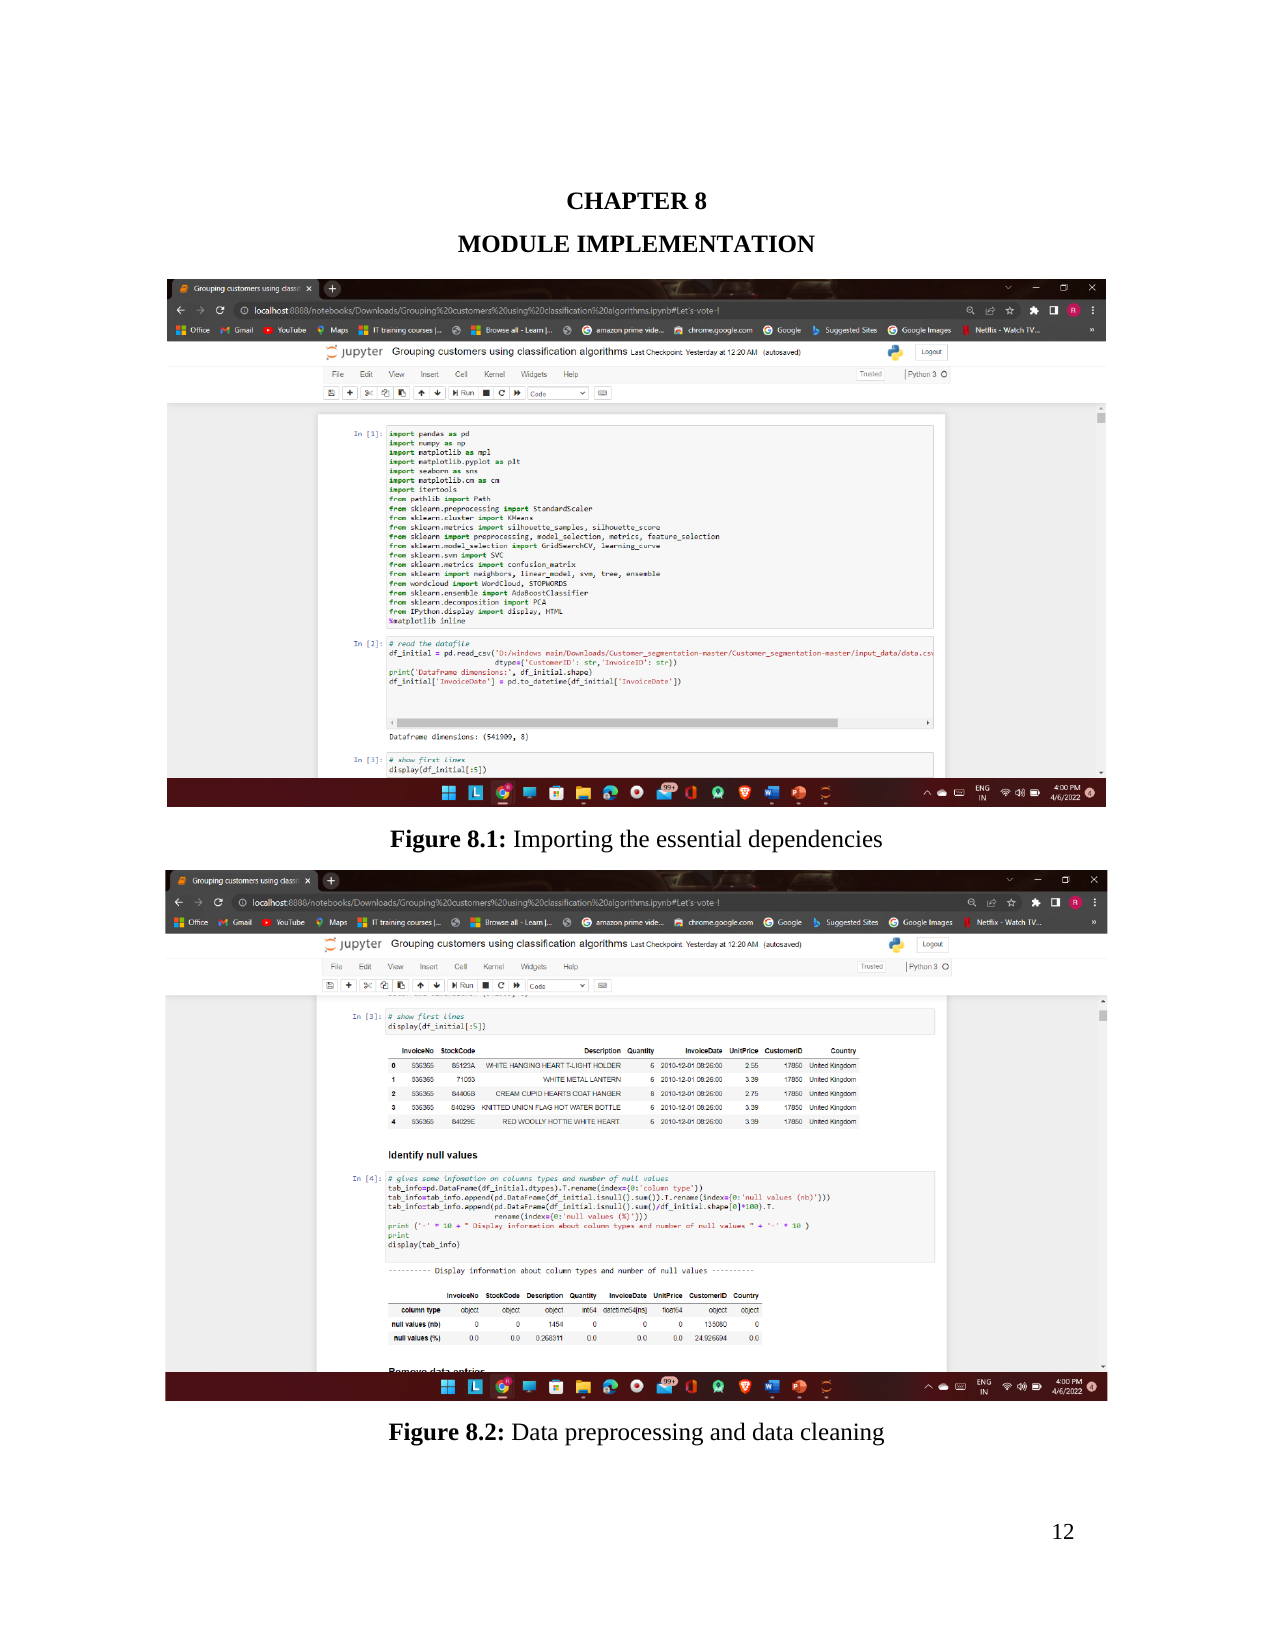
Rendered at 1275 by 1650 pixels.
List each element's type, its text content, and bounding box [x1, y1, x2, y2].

picture [165, 870, 1108, 1401]
subtitle Figure 8.1: Importing the essential dependencies [150, 824, 1123, 853]
text MODULE IMPLEMENTATION [150, 229, 1123, 258]
subtitle Figure 8.2: Data preprocessing and data cleaning [150, 1417, 1123, 1446]
picture [167, 279, 1106, 807]
text CHAPTER 8 [150, 186, 1123, 215]
